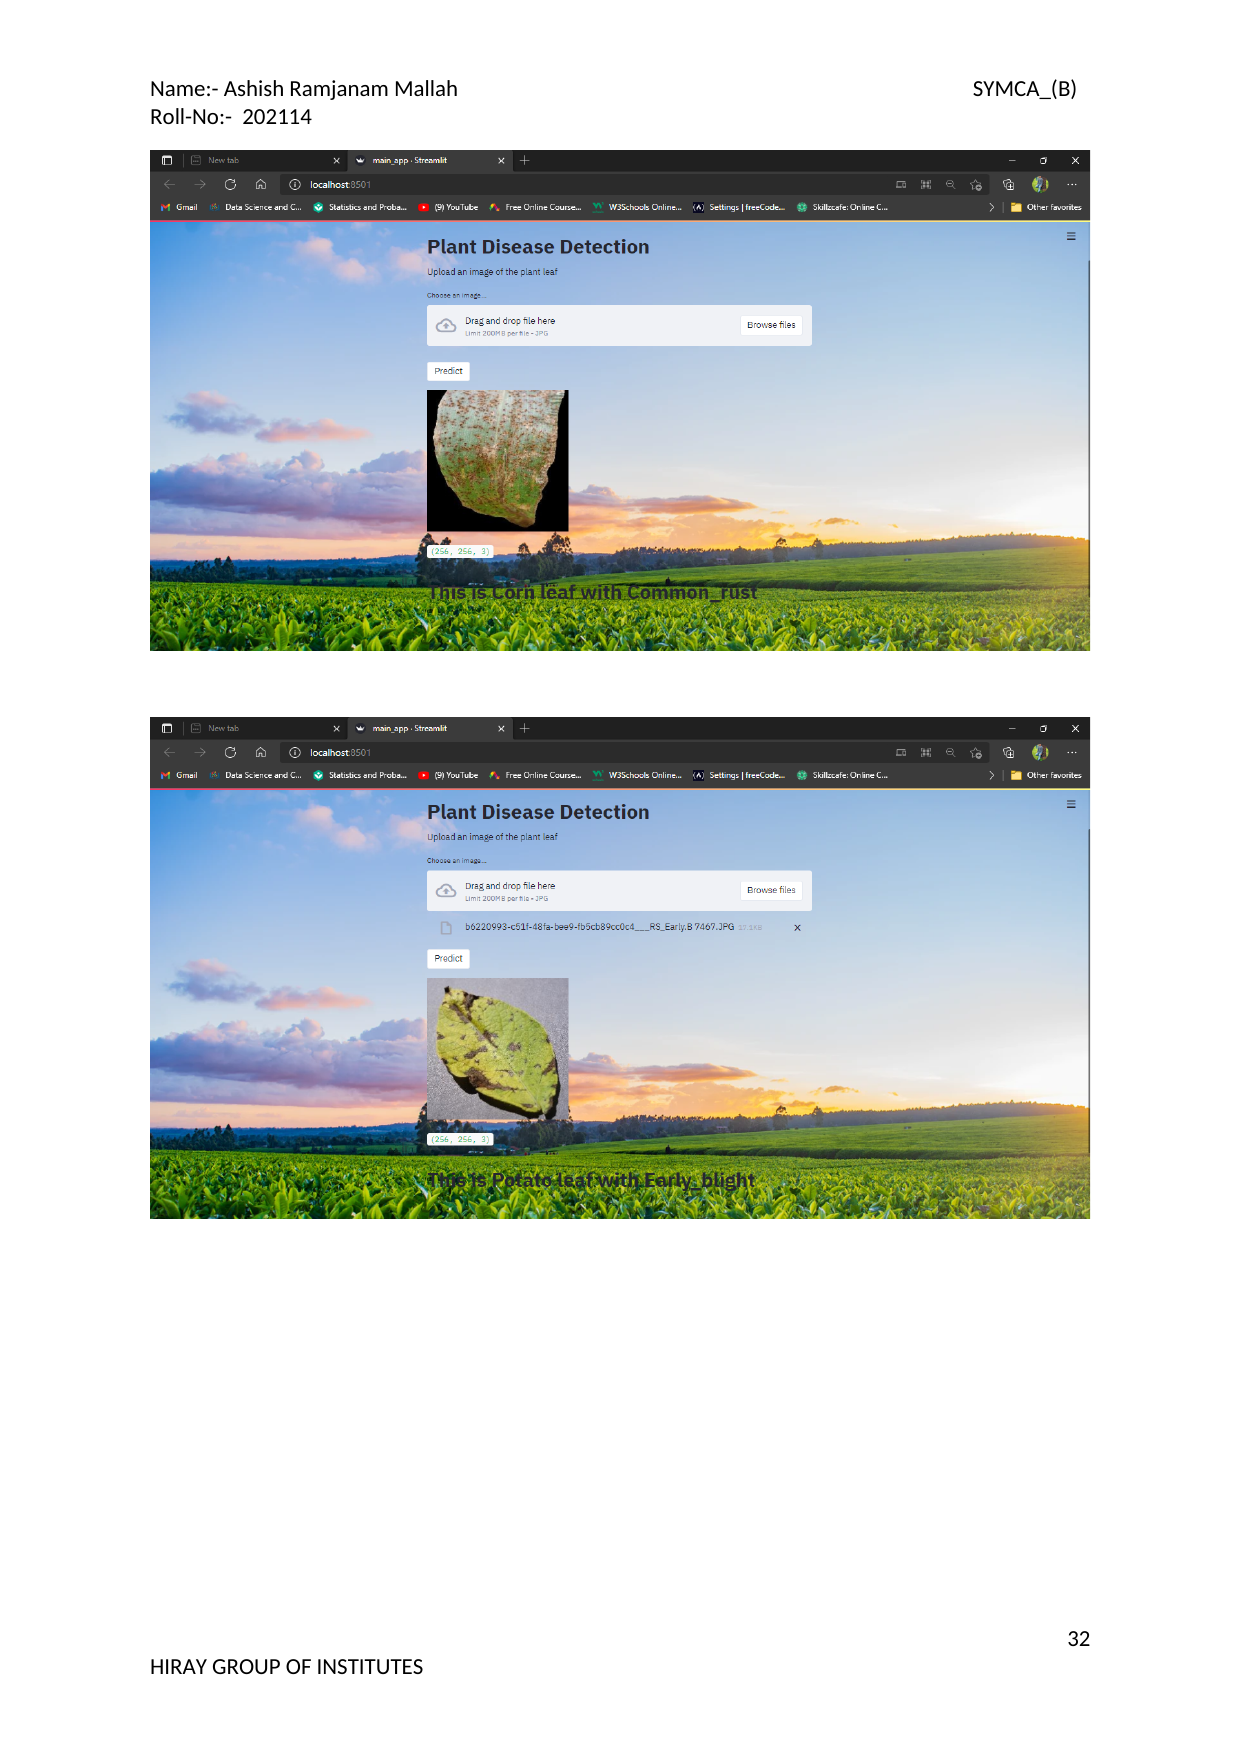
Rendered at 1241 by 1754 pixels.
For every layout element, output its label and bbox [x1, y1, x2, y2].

picture [150, 717, 1091, 1219]
picture [150, 150, 1091, 651]
